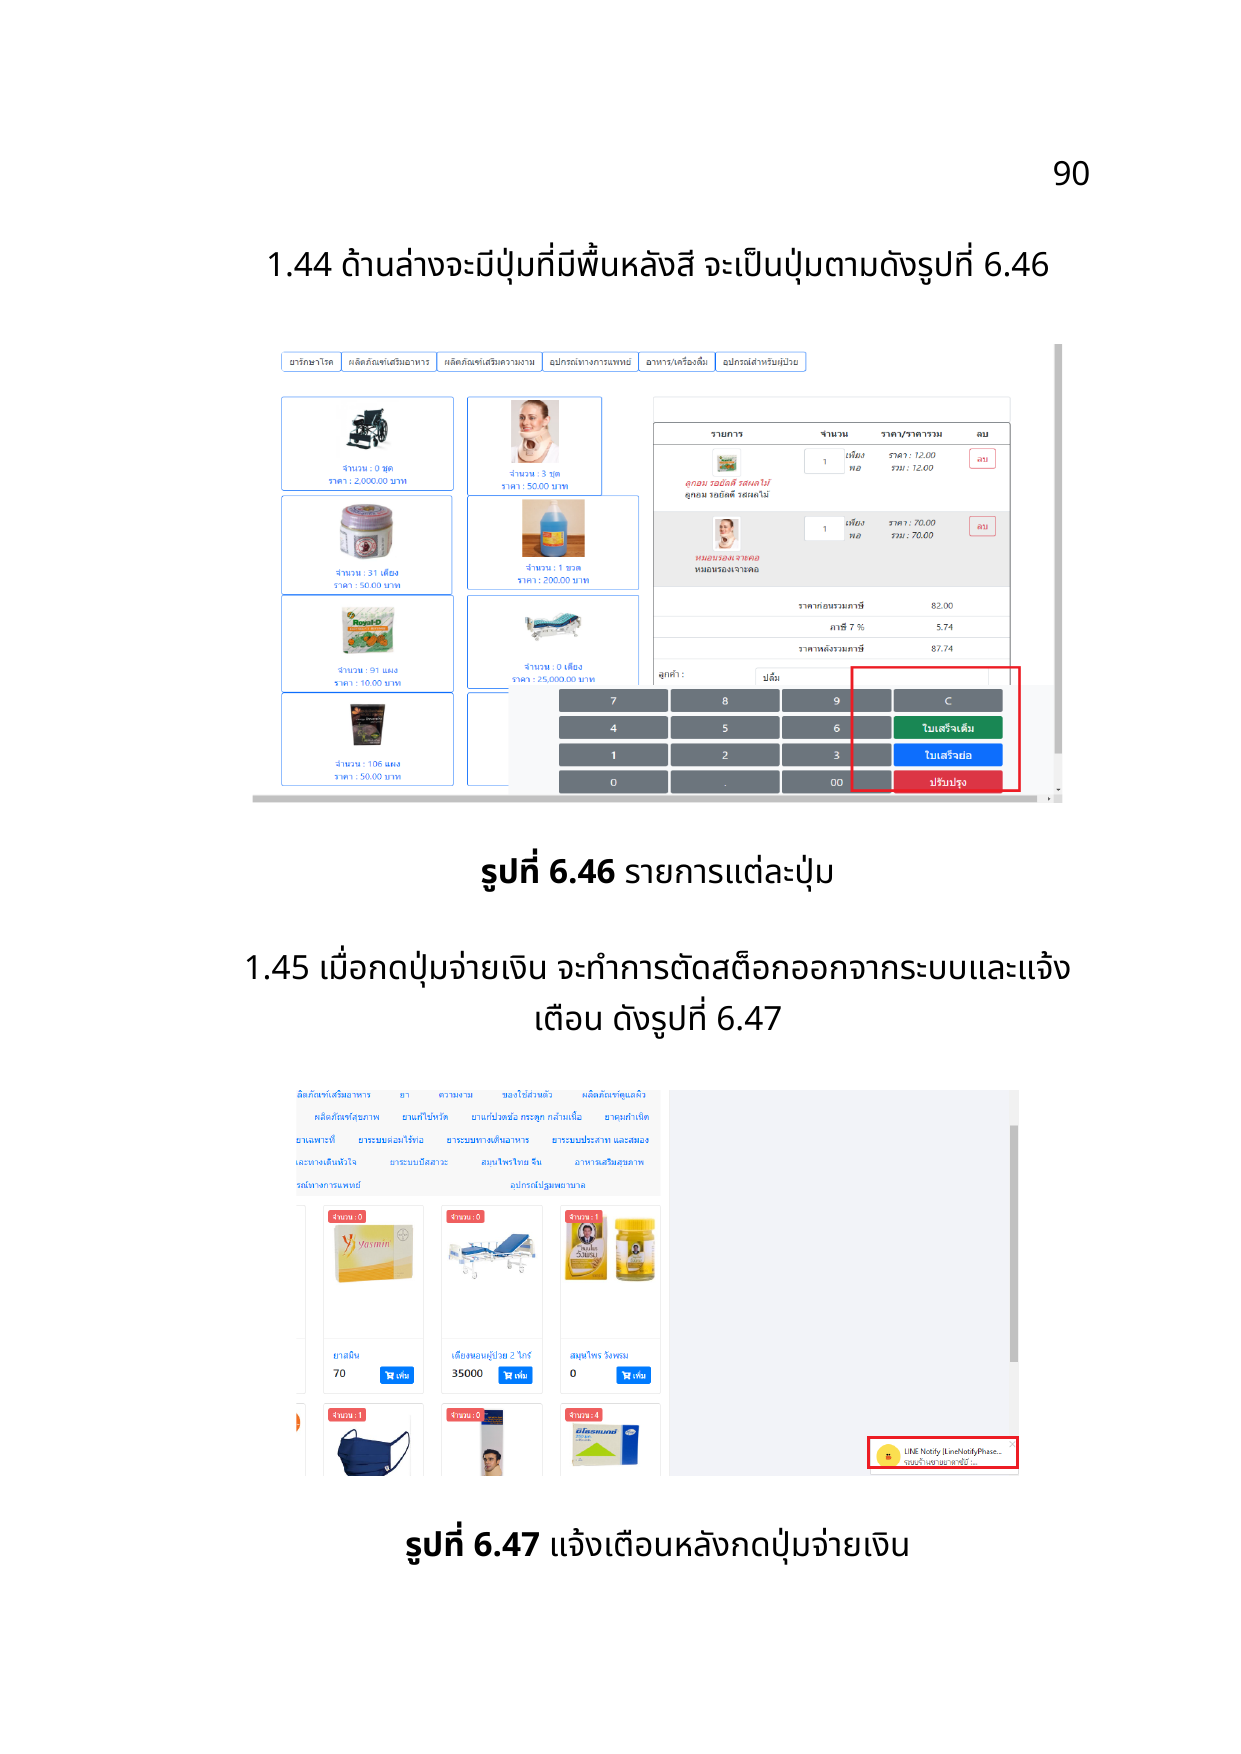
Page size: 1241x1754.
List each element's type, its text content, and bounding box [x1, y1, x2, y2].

picture [252, 344, 1063, 803]
picture [296, 1090, 1019, 1476]
text 1.44 ด้านล่างจะมีปุ่มที่มีพื้นหลังสี จะเป็นปุ่มตามดังรูปที่ 6.46 [225, 241, 1090, 291]
text รูปที่ 6.47 แจ้งเตือนหลังกดปุ่มจ่ายเงิน [225, 1521, 1090, 1572]
text 1.45 เมื่อกดปุ่มจ่ายเงิน จะทำการตัดสต็อกออกจากระบบและแจ้งเตือน ดังรูปที่ 6.47 [225, 944, 1090, 1045]
text รูปที่ 6.46 รายการแต่ละปุ่ม [225, 848, 1090, 898]
